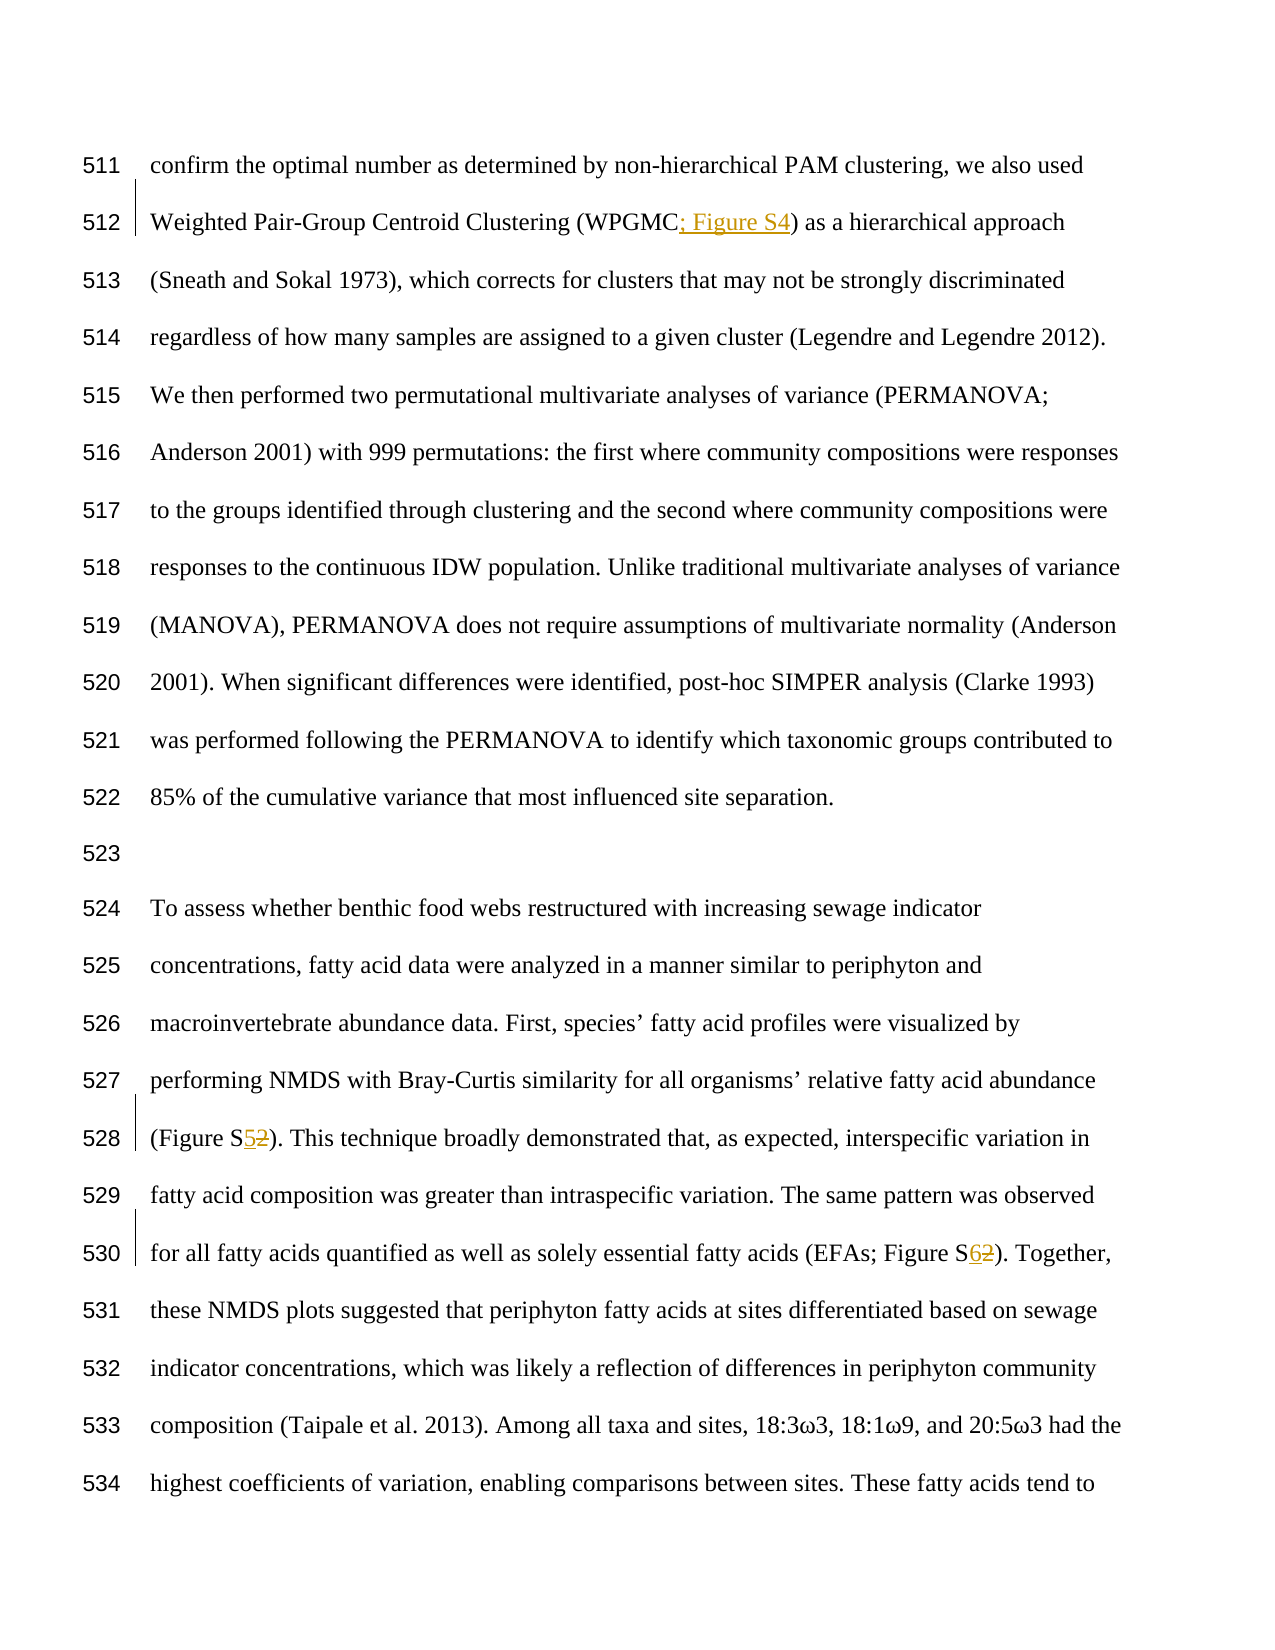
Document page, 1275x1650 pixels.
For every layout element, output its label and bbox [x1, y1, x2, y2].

text [150, 893, 1125, 1496]
text [150, 150, 1125, 811]
